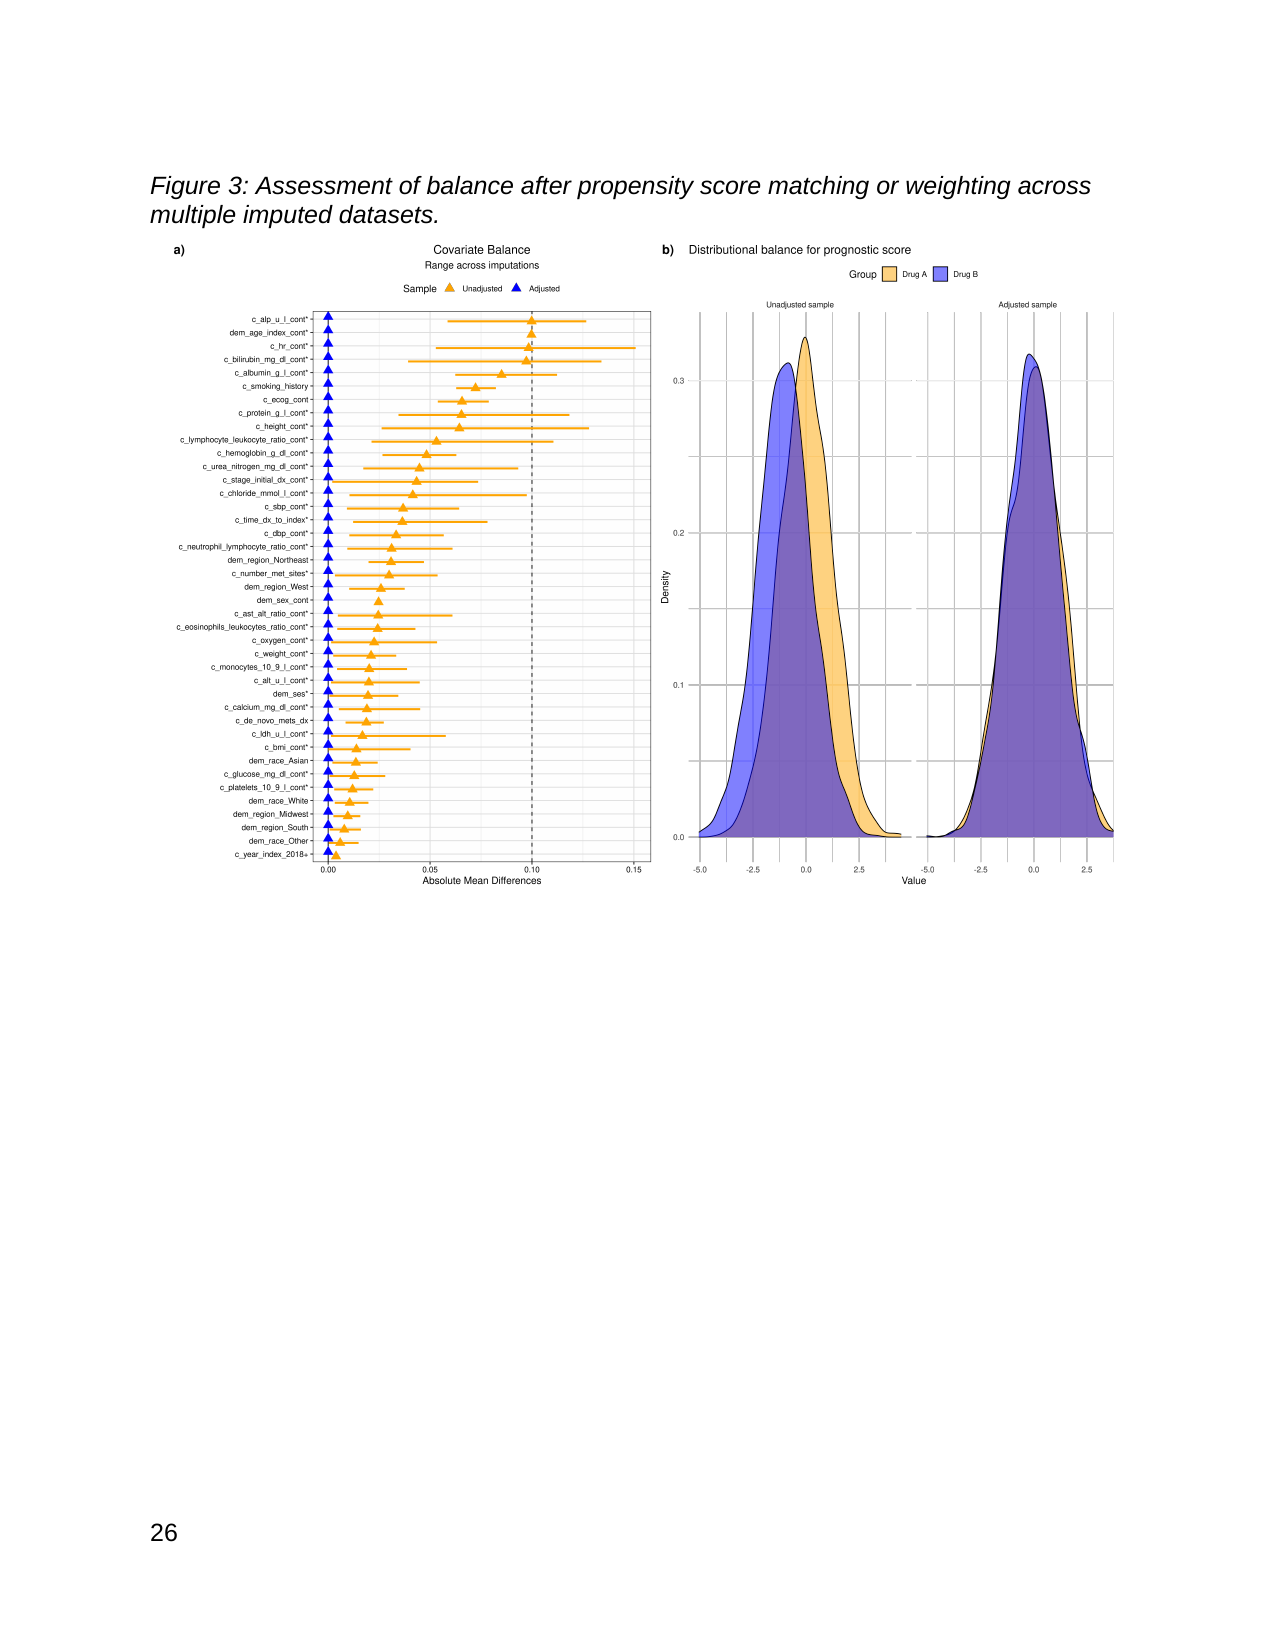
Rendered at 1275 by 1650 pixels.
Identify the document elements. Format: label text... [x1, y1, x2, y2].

table_header Figure 3: Assessment of balance after propensity score matching or weighting across multiple imputed datasets. [139, 150, 1114, 909]
